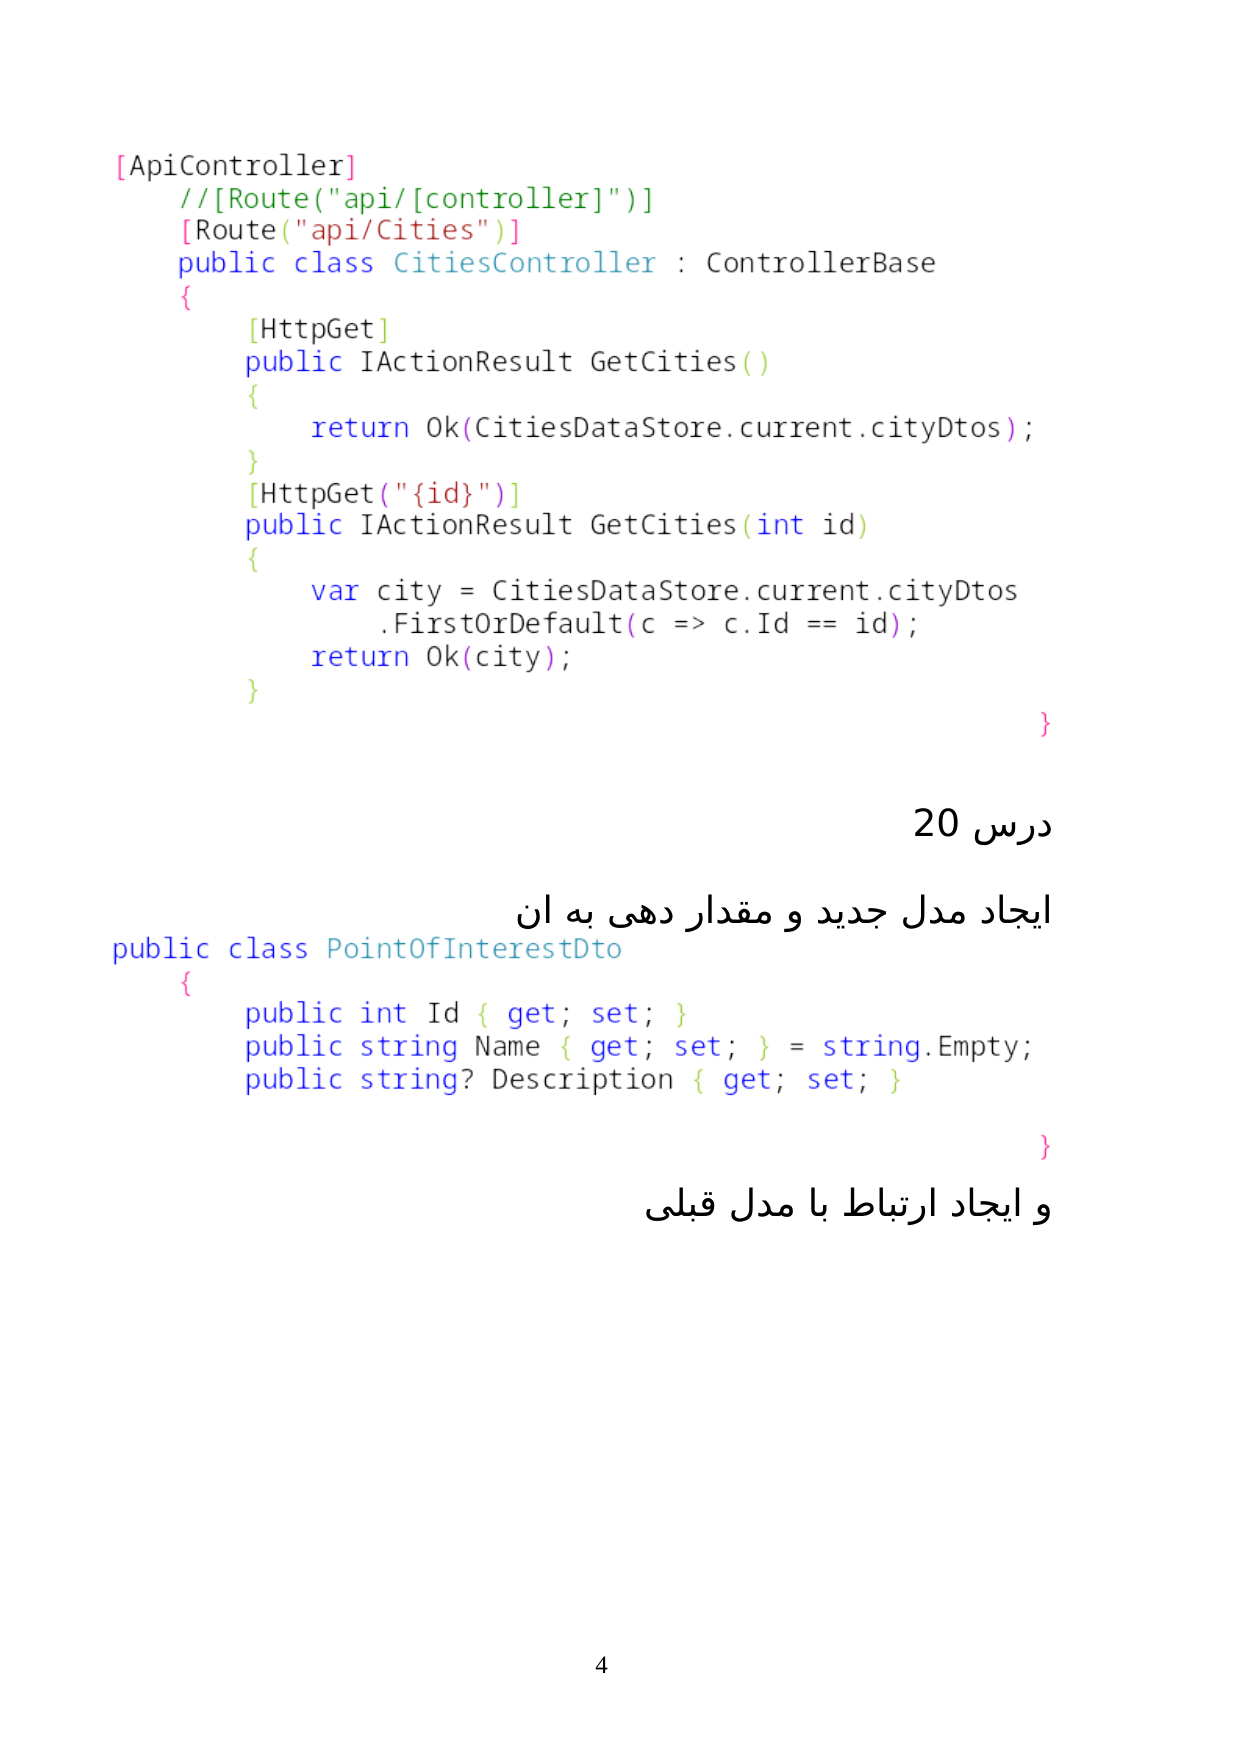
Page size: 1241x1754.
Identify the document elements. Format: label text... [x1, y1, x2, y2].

text ایجاد مدل جدید و مقدار دهی به ان [150, 888, 1053, 932]
text و ایجاد ارتباط با مدل قبلی [150, 1182, 1053, 1225]
text درس 20 [150, 802, 1053, 845]
